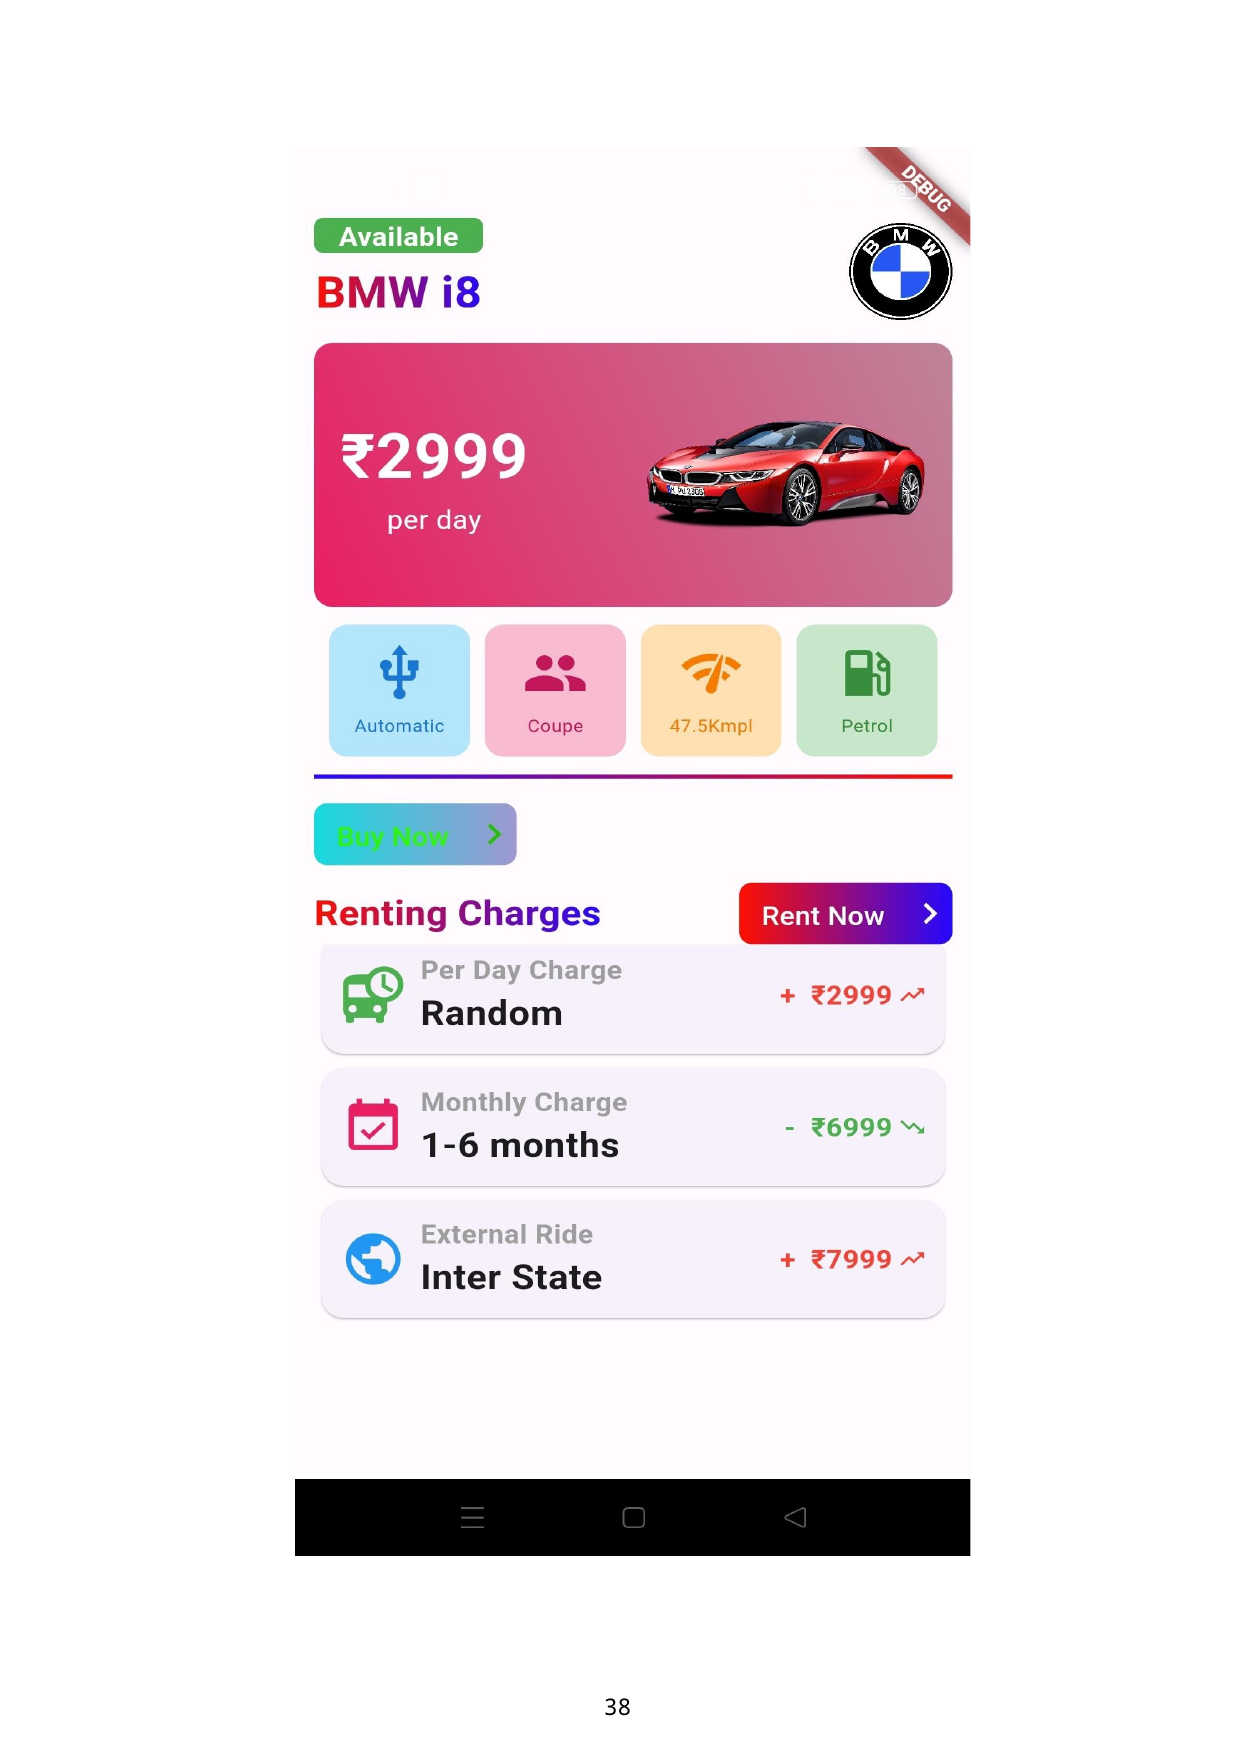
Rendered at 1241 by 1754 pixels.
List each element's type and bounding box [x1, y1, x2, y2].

picture [295, 147, 971, 1556]
